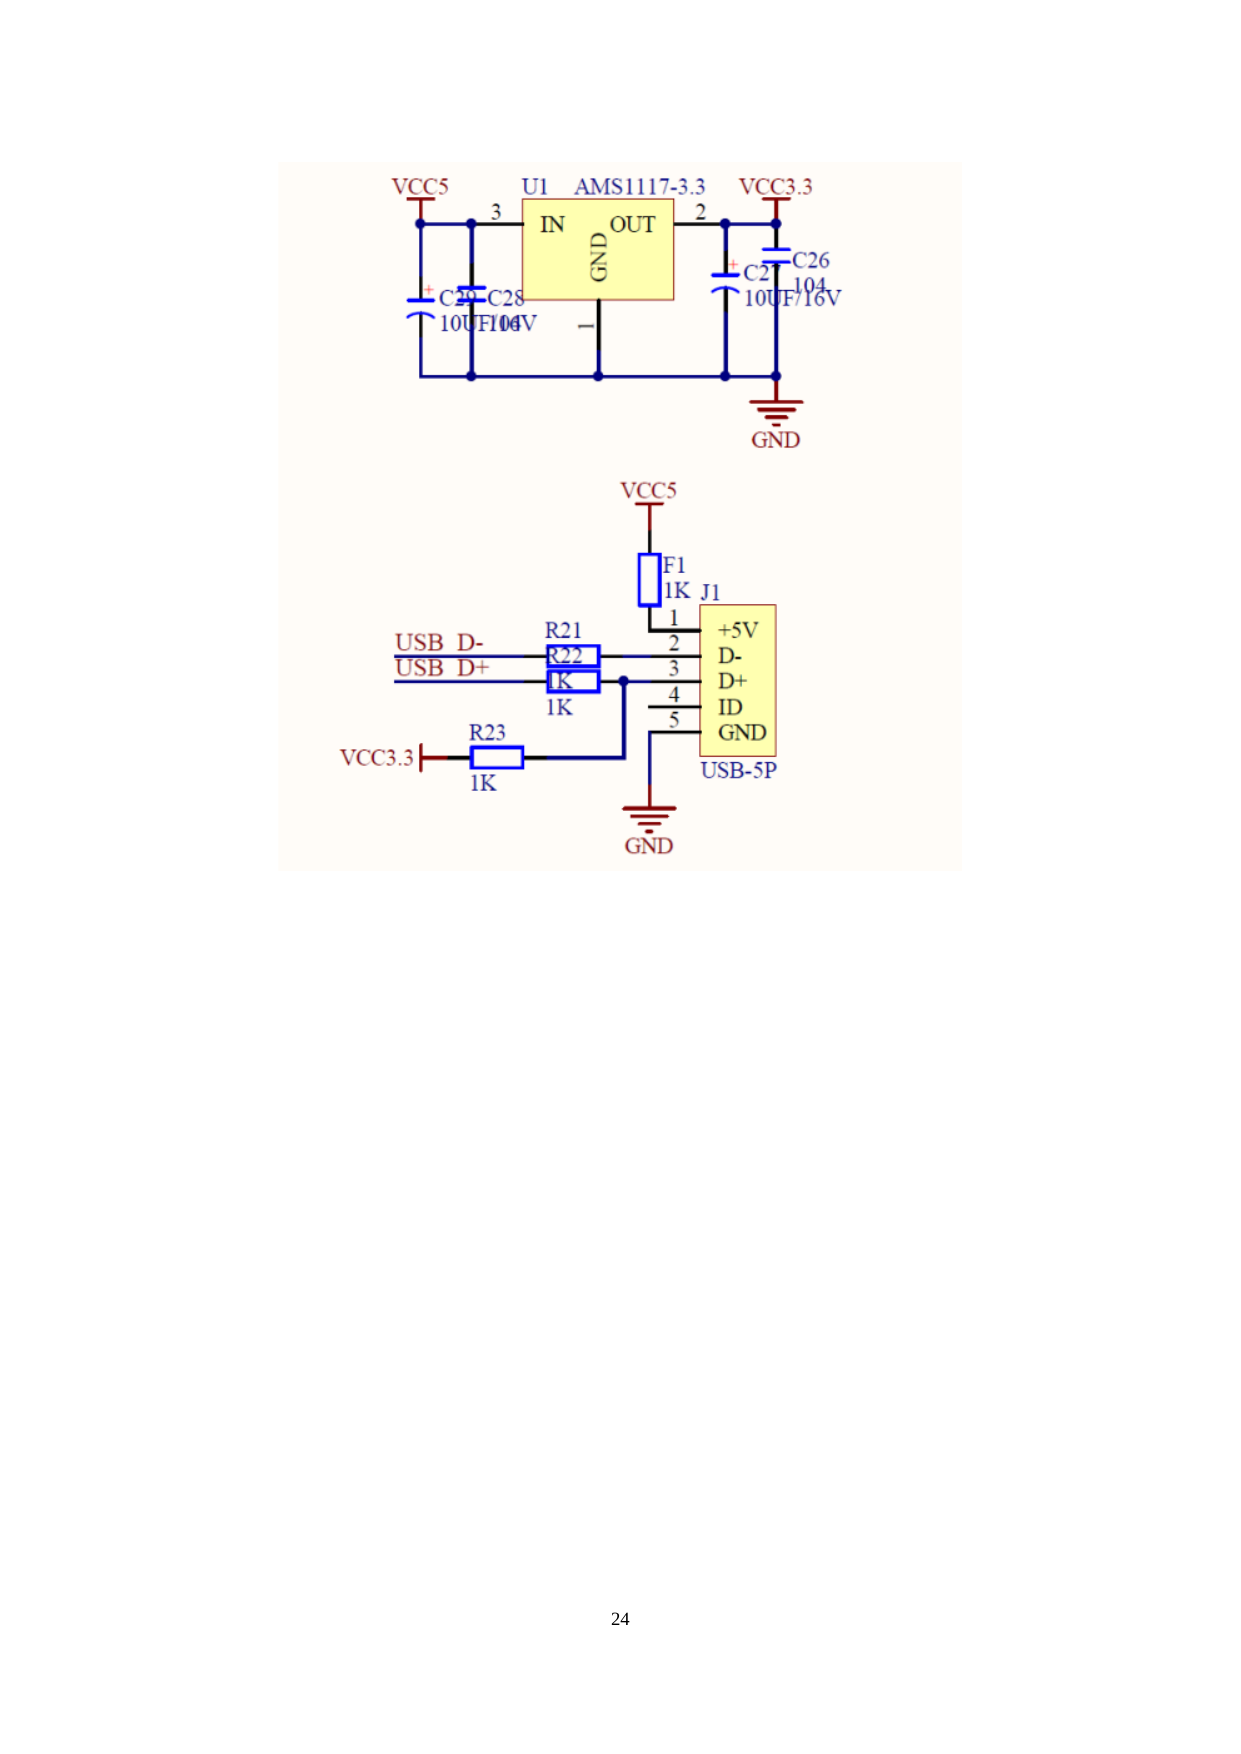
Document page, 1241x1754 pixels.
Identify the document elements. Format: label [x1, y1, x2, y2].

picture [278, 162, 962, 871]
